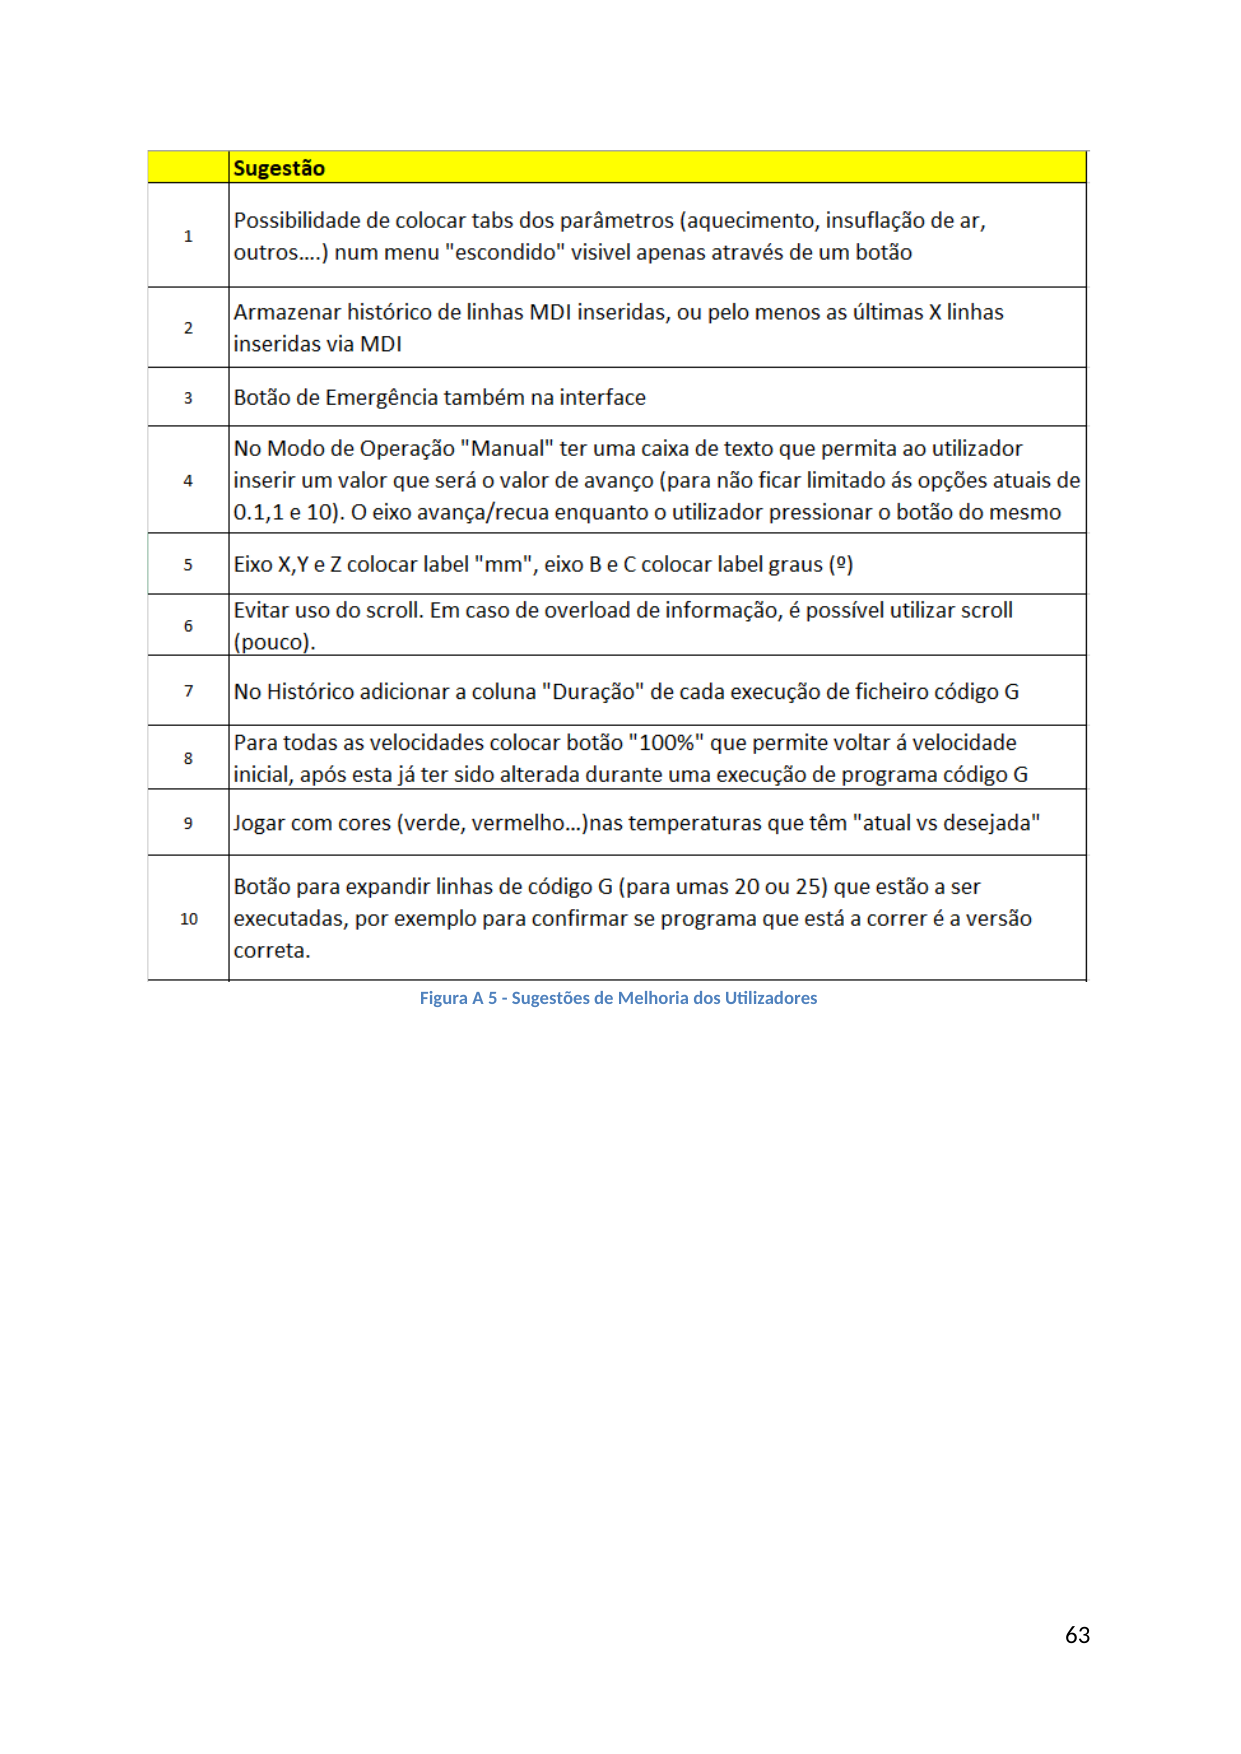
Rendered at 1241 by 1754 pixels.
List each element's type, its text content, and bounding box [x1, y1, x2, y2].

picture [147, 150, 1091, 982]
